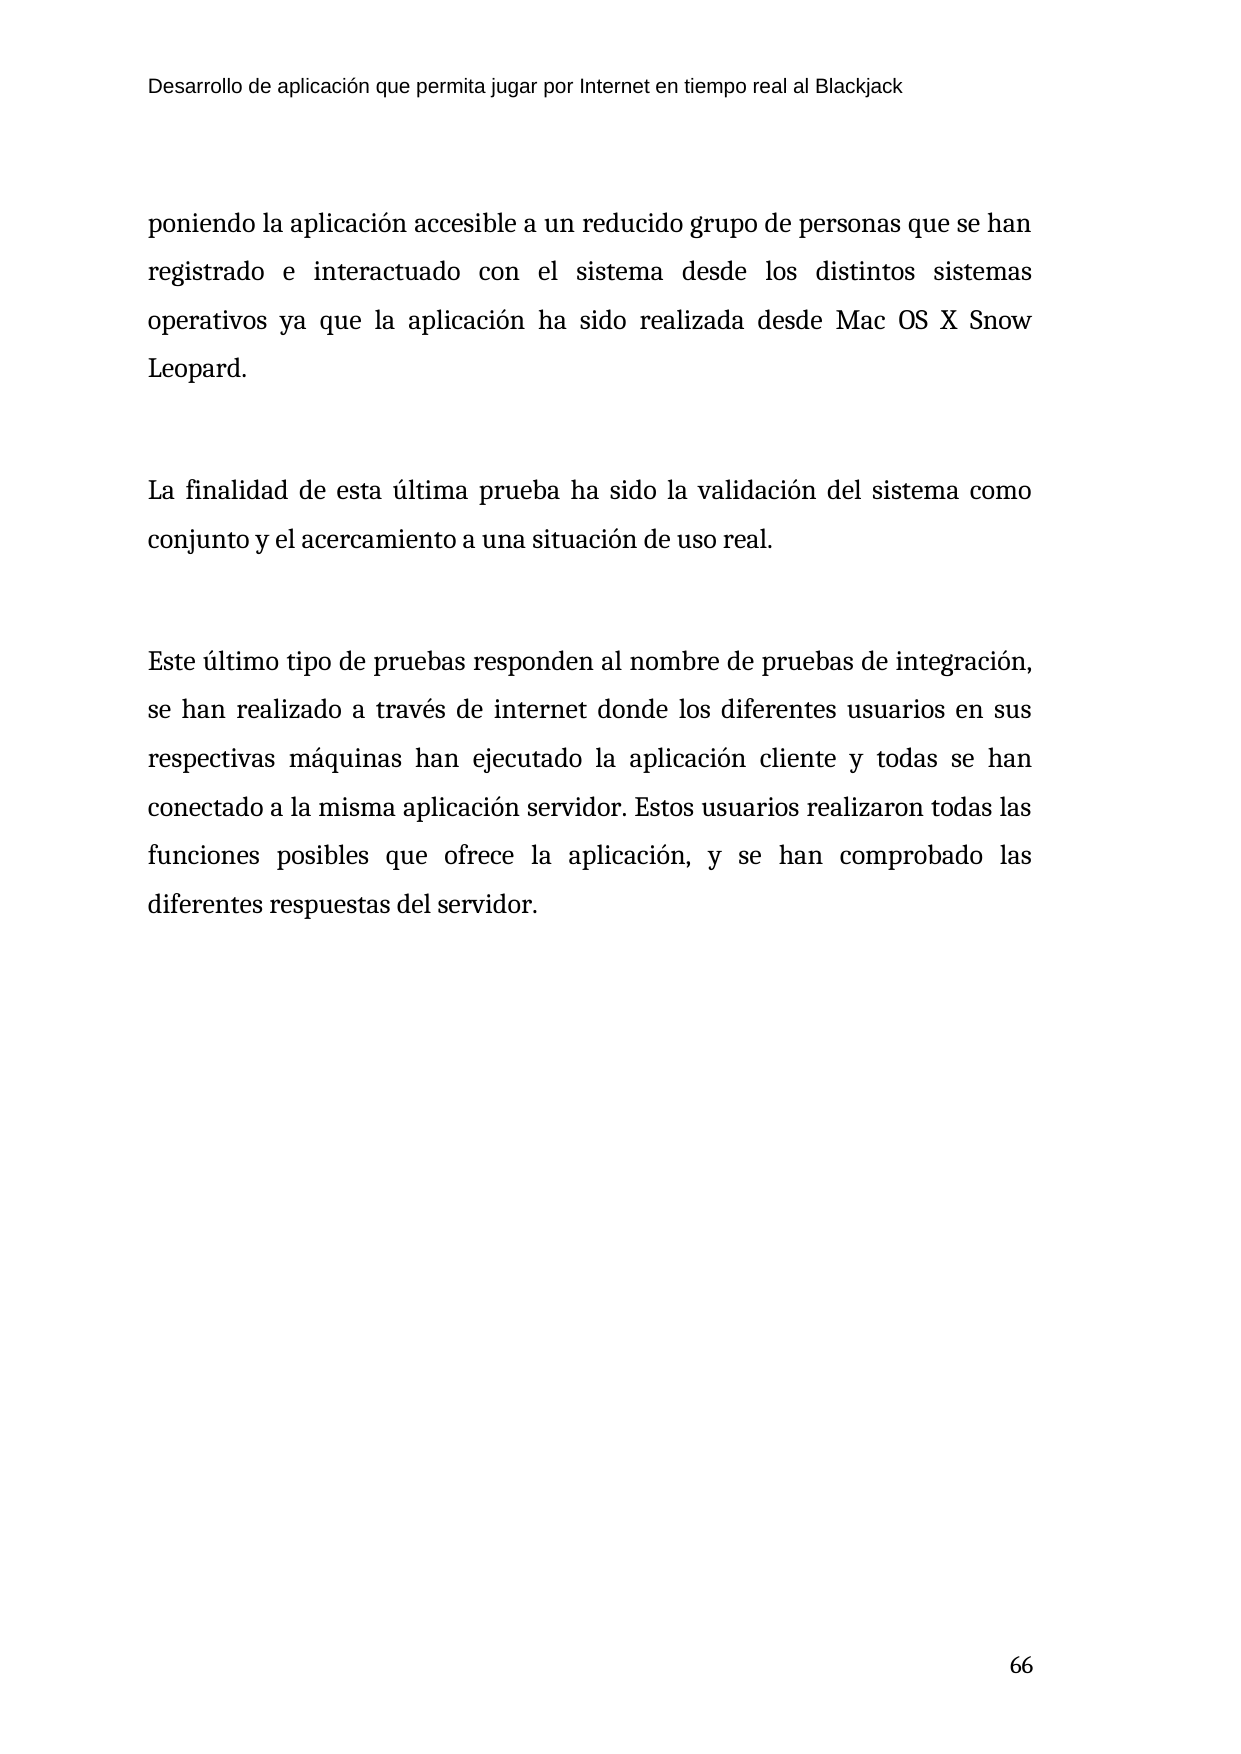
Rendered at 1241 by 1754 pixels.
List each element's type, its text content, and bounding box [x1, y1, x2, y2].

text Este último tipo de pruebas responden al nombre de pruebas de integración, se han realizado a través de internet donde los diferentes usuarios en sus respectivas máquinas han ejecutado la aplicación cliente y todas se han conectado a la misma aplicación servidor. Estos usuarios realizaron todas las funciones posibles que ofrece la aplicación, y se han comprobado las diferentes respuestas del servidor. [148, 645, 1033, 920]
text La finalidad de esta última prueba ha sido la validación del sistema como conjunto y el acercamiento a una situación de uso real. [148, 474, 1033, 555]
